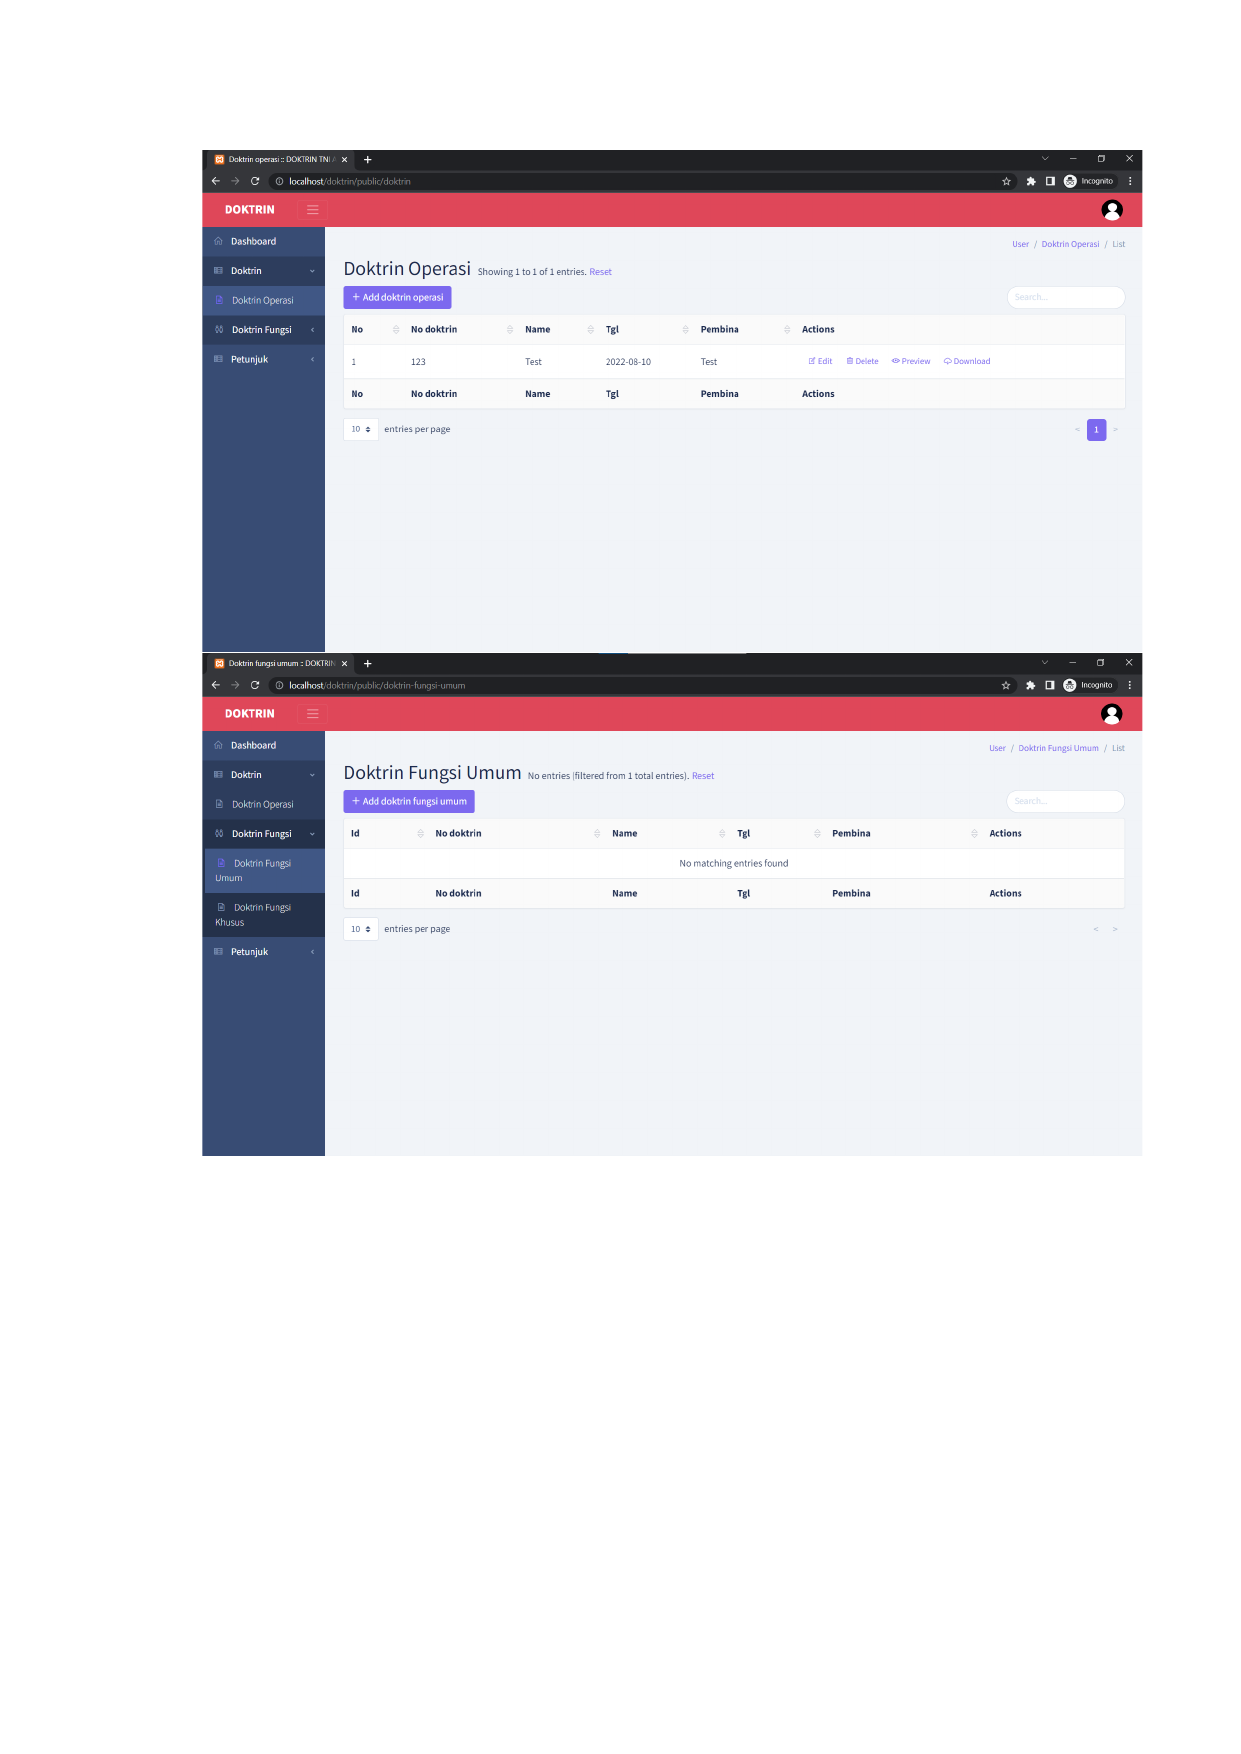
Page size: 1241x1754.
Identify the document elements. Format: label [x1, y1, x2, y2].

picture [202, 653, 1143, 1156]
picture [202, 150, 1143, 652]
